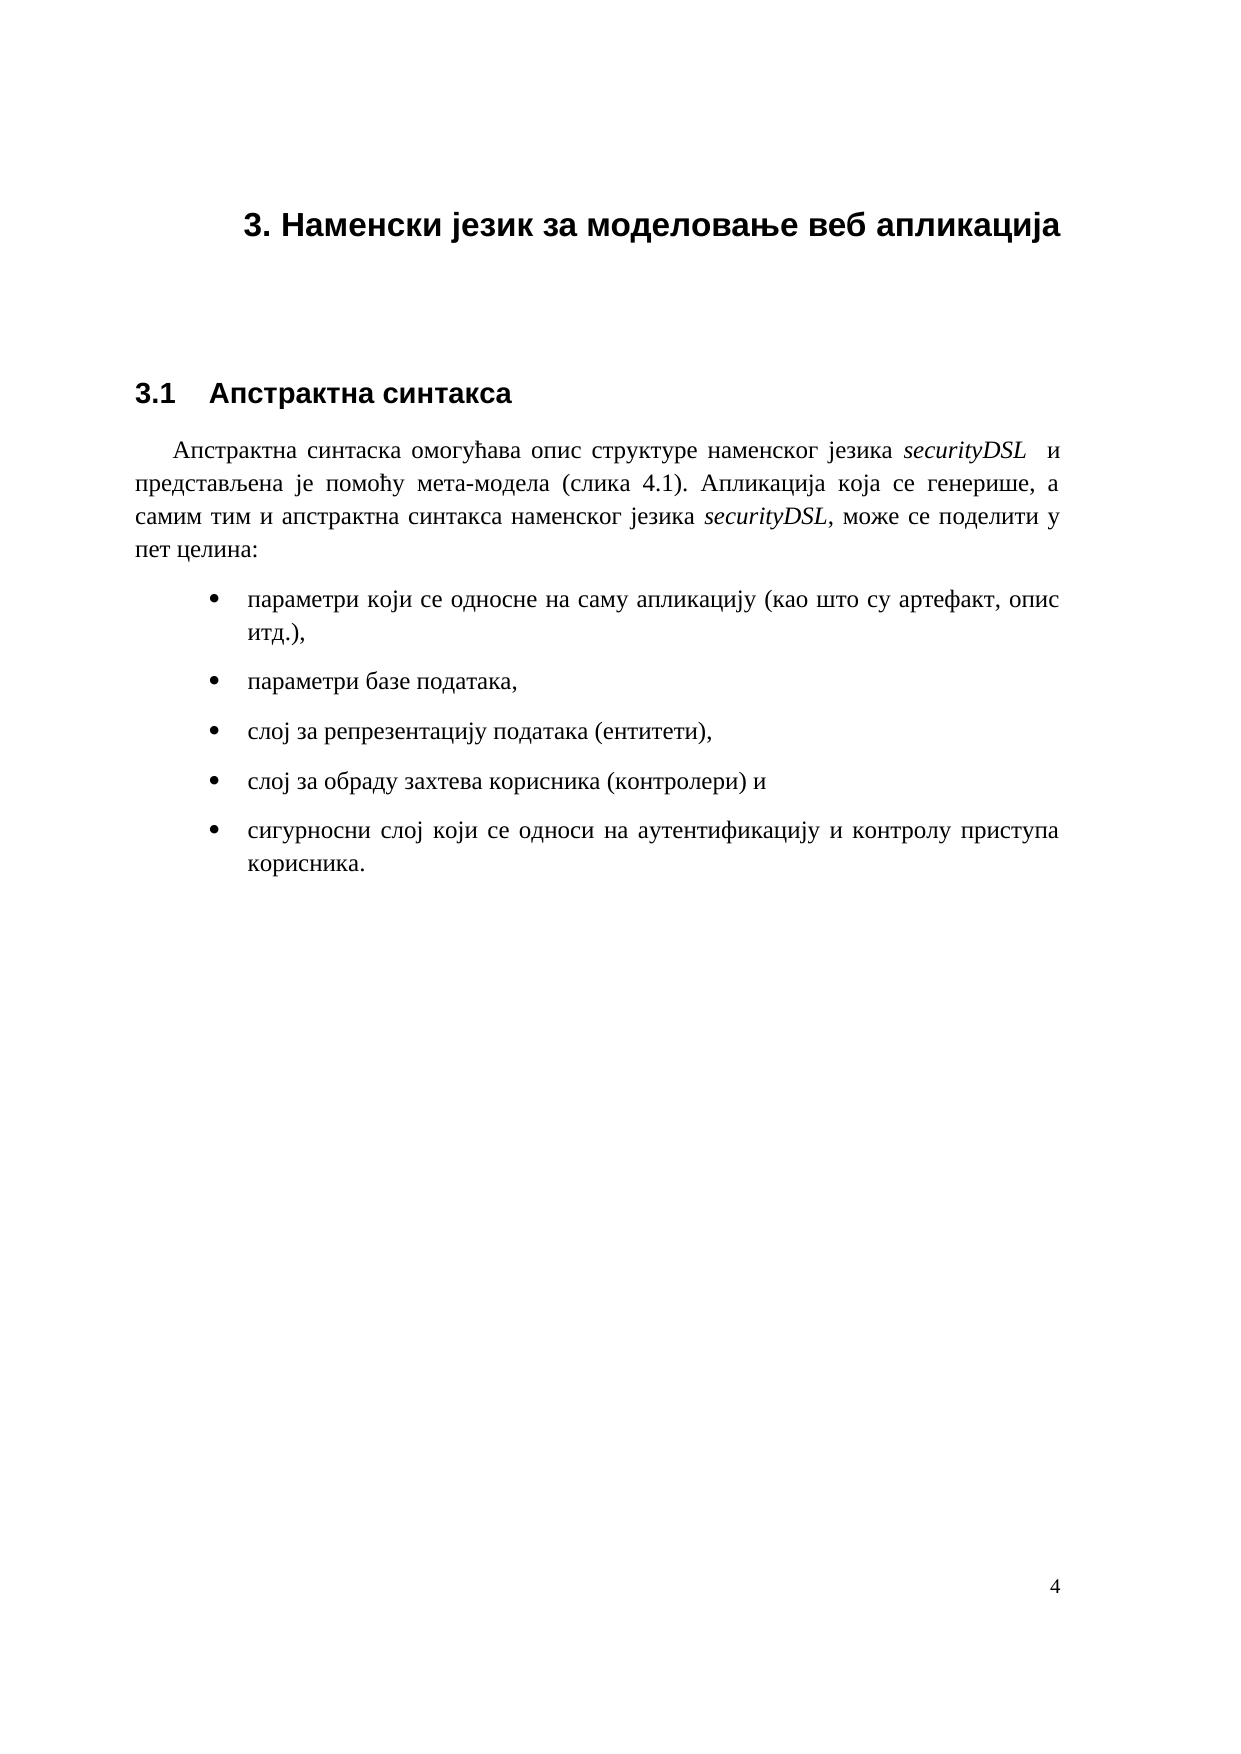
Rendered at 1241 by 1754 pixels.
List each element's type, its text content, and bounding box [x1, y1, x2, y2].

list сигурносни слој који се односи на аутентификацију и контролу приступа корисника. [210, 816, 1060, 877]
list параметри базе података, [210, 666, 1060, 695]
list параметри који се односне на саму апликацију (као што су артефакт, опис итд.), [210, 584, 1060, 646]
subtitle Апстрактна синтакса [135, 376, 1060, 410]
list слој за репрезентацију података (ентитети), [210, 716, 1060, 745]
subtitle Наменски језик за моделовање веб апликација [135, 206, 1060, 244]
text Апстрактна синтаска омогућава опис структуре наменског језика securityDSL и представљена је помоћу мета-модела (слика 4.1). Апликација која се генерише, а самим тим и апстрактна синтакса наменског језика securityDSL, може се поделити у пет целина: [135, 435, 1060, 563]
list слој за обраду захтева корисника (контролери) и [210, 766, 1060, 794]
